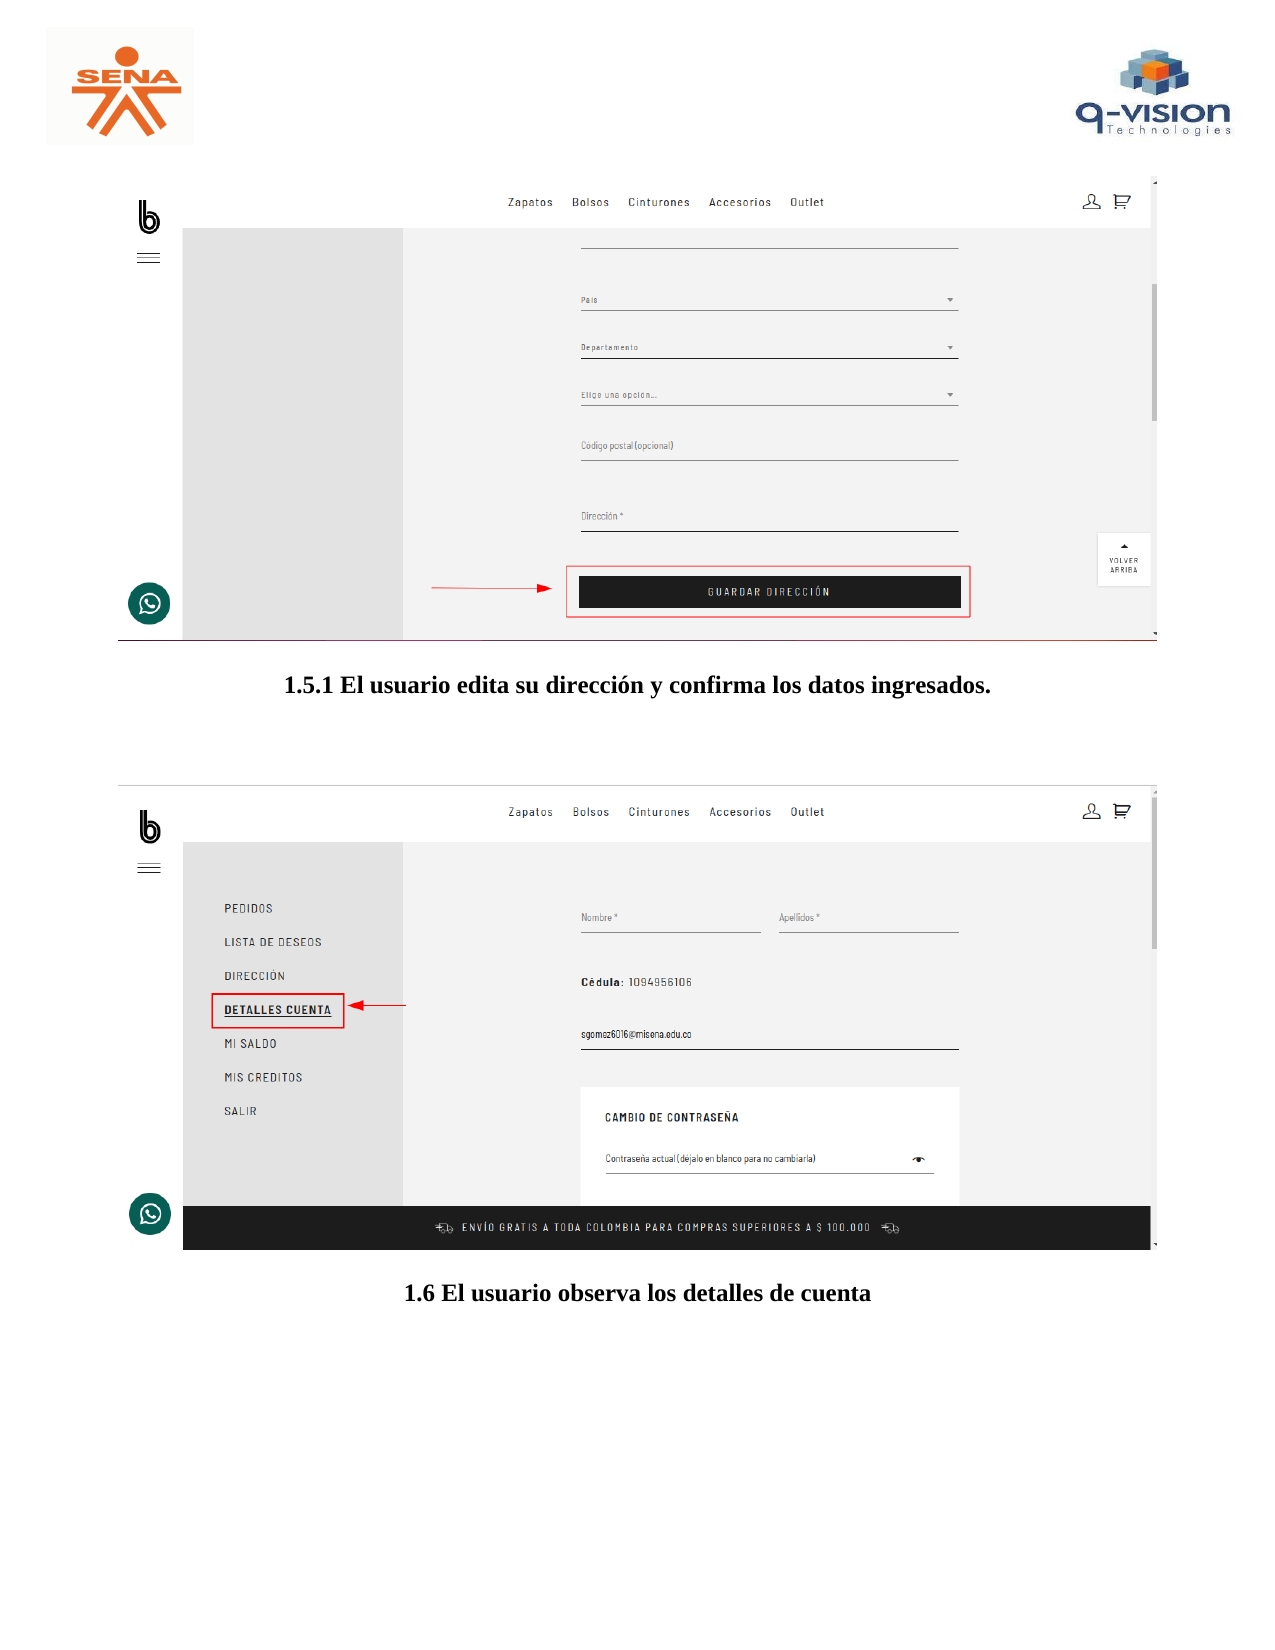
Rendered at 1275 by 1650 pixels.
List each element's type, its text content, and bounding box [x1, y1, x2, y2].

picture [118, 784, 1157, 1250]
picture [118, 176, 1157, 641]
picture [1063, 25, 1241, 147]
text 1.6 El usuario observa los detalles de cuenta [118, 1278, 1157, 1307]
picture [45, 27, 194, 145]
text 1.5.1 El usuario edita su dirección y confirma los datos ingresados. [118, 670, 1157, 698]
